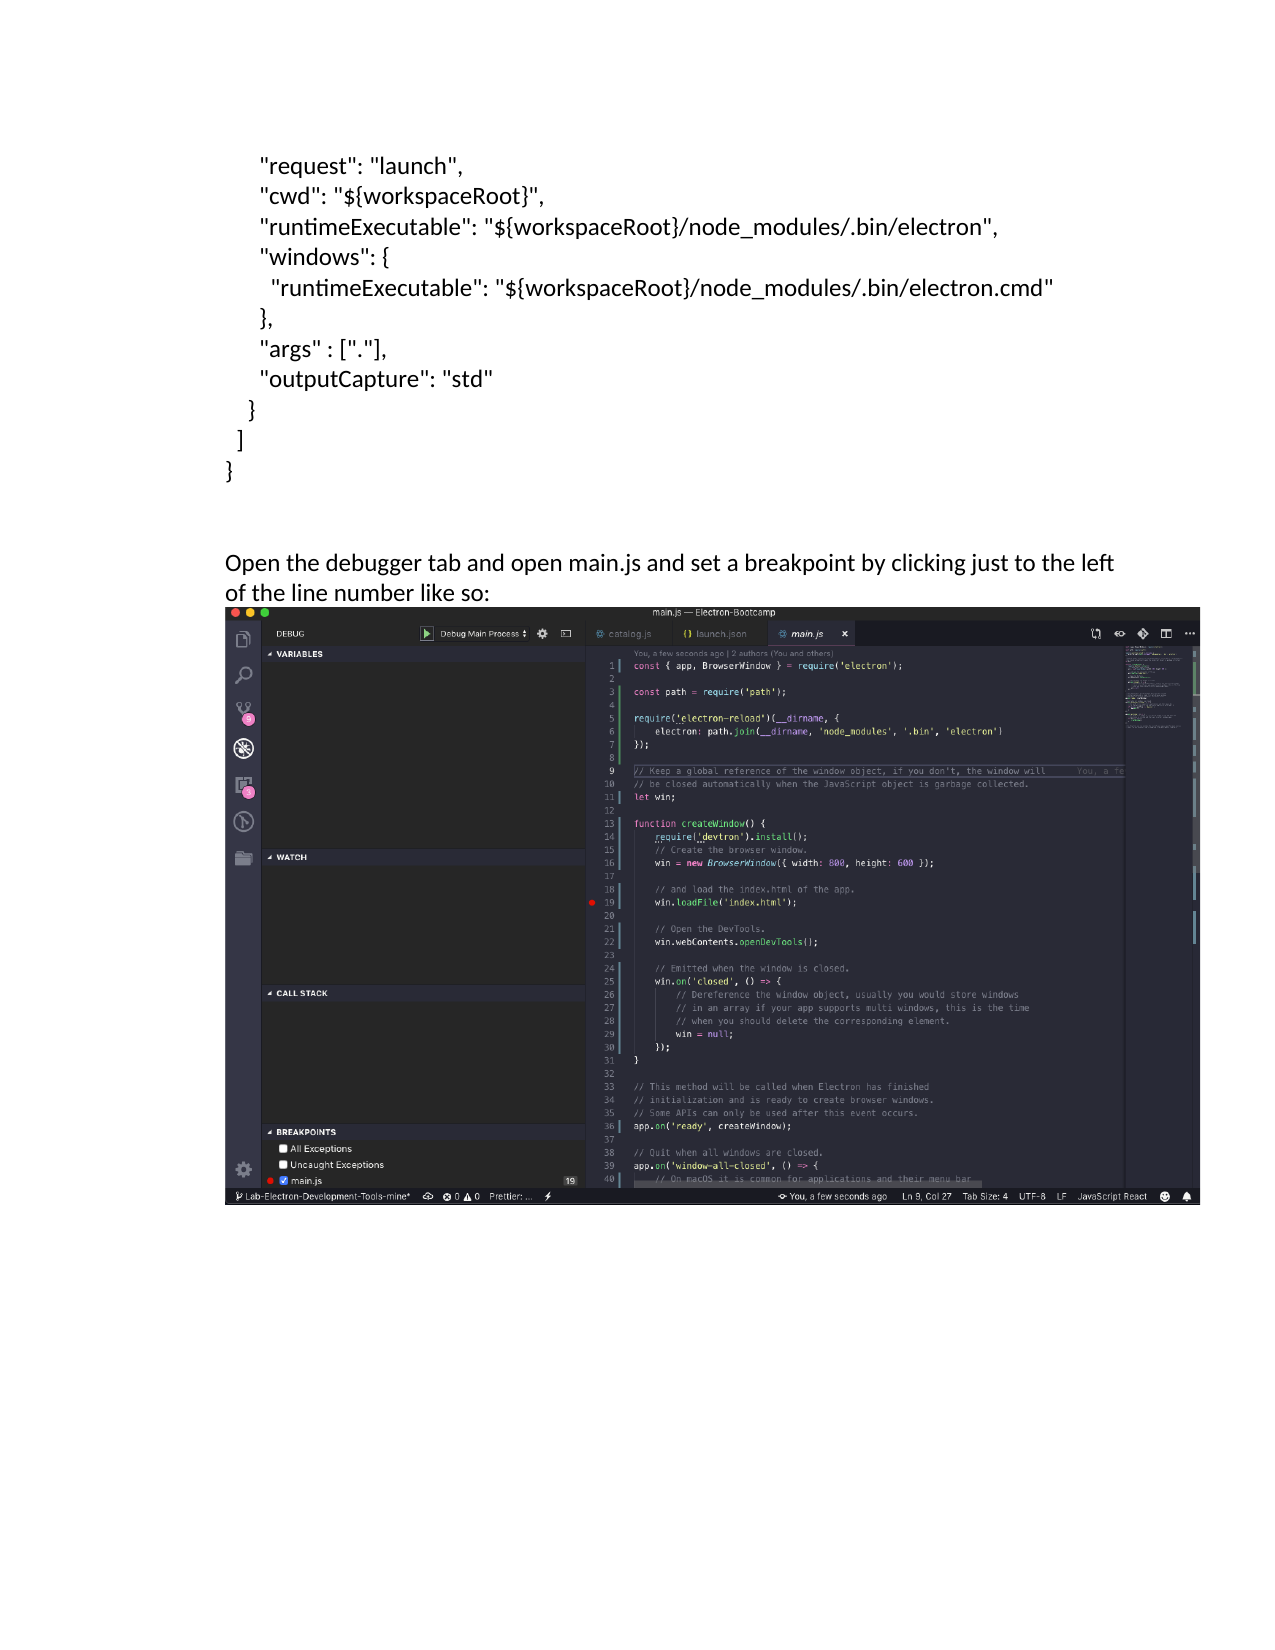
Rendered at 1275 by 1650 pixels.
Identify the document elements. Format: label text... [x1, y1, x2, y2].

list "runtimeExecutable": "${workspaceRoot}/node_modules/.bin/electron.cmd" [225, 272, 1125, 303]
list "windows": { [225, 242, 1125, 272]
list } [225, 394, 1125, 425]
list "runtimeExecutable": "${workspaceRoot}/node_modules/.bin/electron", [225, 211, 1125, 242]
list ] [225, 425, 1125, 455]
list } [225, 455, 1125, 486]
picture [225, 607, 1200, 1205]
list "outputCapture": "std" [225, 364, 1125, 394]
list "request": "launch", [225, 150, 1125, 181]
list }, [225, 303, 1125, 333]
list "args" : ["."], [225, 333, 1125, 364]
list Open the debugger tab and open main.js and set a breakpoint by clicking just to the left of the line number like so: [225, 547, 1125, 607]
list "cwd": "${workspaceRoot}", [225, 181, 1125, 211]
